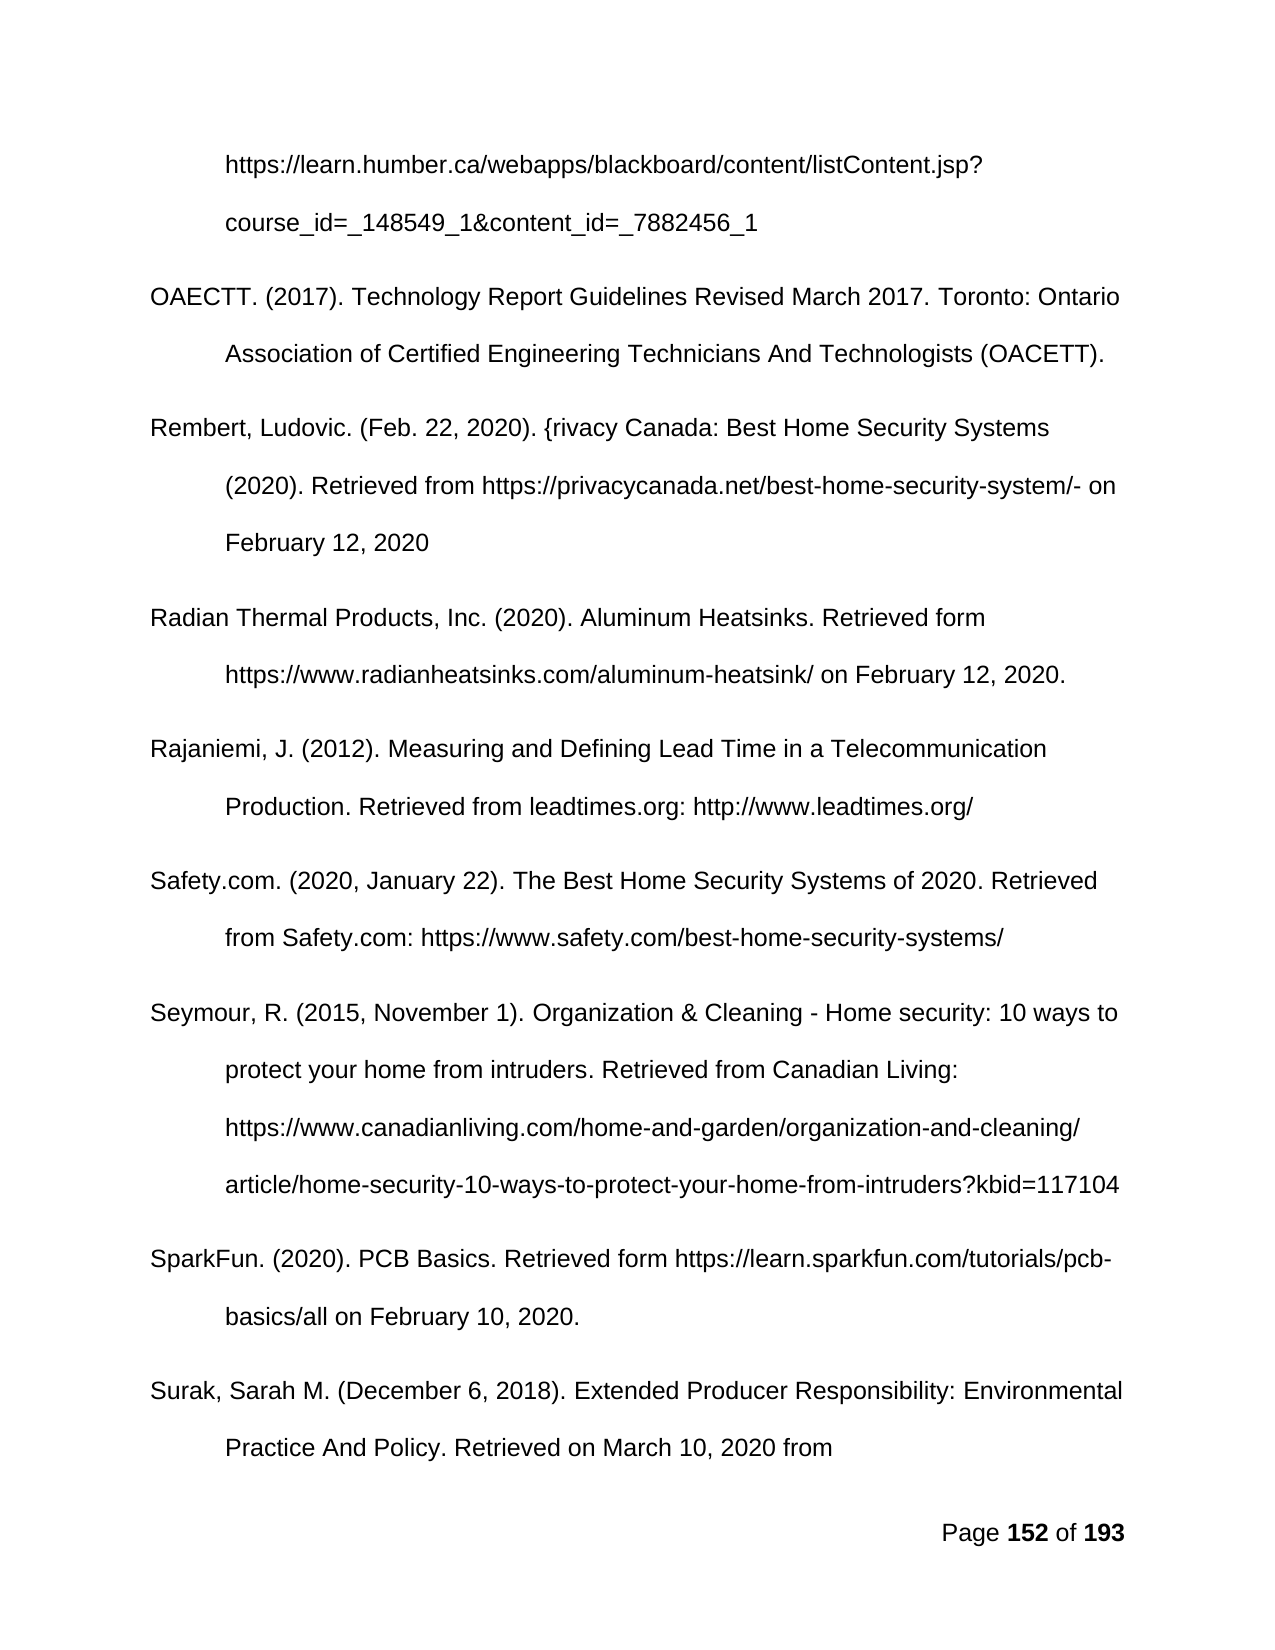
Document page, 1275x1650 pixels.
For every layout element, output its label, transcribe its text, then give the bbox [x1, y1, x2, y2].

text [150, 150, 1125, 236]
text Seymour, R. (2015, November 1). Organization & Cleaning - Home security: 10 ways to protect your home from intruders. Retrieved from Canadian Living: https://www.canadianliving.com/home-and-garden/organization-and-cleaning/article/home-security-10-ways-to-protect-your-home-from-intruders?kbid=117104 [150, 997, 1125, 1199]
text SparkFun. (2020). PCB Basics. Retrieved form https://learn.sparkfun.com/tutorials/pcb-basics/all on February 10, 2020. [150, 1244, 1125, 1330]
text OAECTT. (2017). Technology Report Guidelines Revised March 2017. Toronto: Ontario Association of Certified Engineering Technicians And Technologists (OACETT). [150, 282, 1125, 368]
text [150, 1376, 1125, 1462]
text Rajaniemi, J. (2012). Measuring and Defining Lead Time in a Telecommunication Production. Retrieved from leadtimes.org: http://www.leadtimes.org/ [150, 734, 1125, 820]
text Safety.com. (2020, January 22). The Best Home Security Systems of 2020. Retrieved from Safety.com: https://www.safety.com/best-home-security-systems/ [150, 866, 1125, 952]
text Rembert, Ludovic. (Feb. 22, 2020). {rivacy Canada: Best Home Security Systems (2020). Retrieved from https://privacycanada.net/best-home-security-system/- on February 12, 2020 [150, 413, 1125, 557]
text Radian Thermal Products, Inc. (2020). Aluminum Heatsinks. Retrieved form https://www.radianheatsinks.com/aluminum-heatsink/ on February 12, 2020. [150, 602, 1125, 689]
